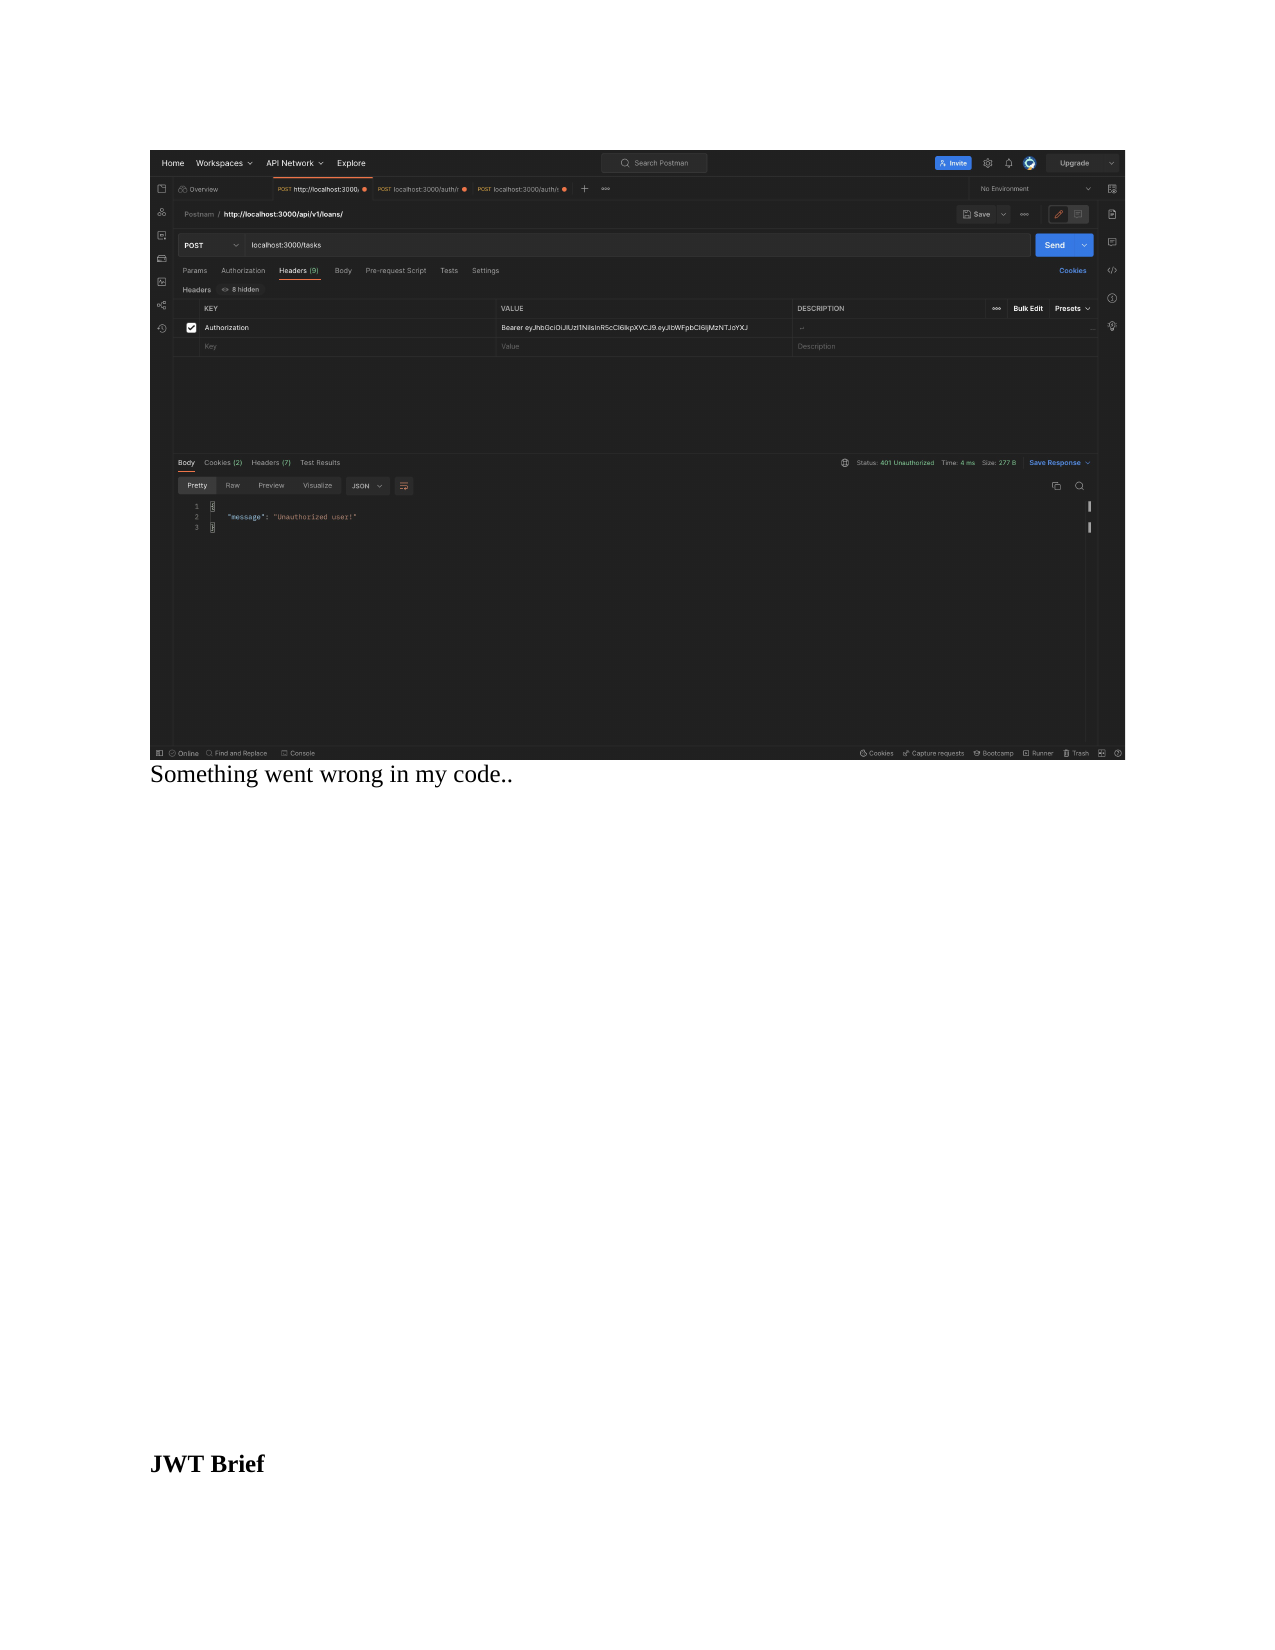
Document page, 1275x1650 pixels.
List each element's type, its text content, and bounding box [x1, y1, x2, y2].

text JWT Brief [150, 1449, 1125, 1478]
text Something went wrong in my code.. [150, 760, 1125, 788]
picture [150, 150, 1125, 760]
